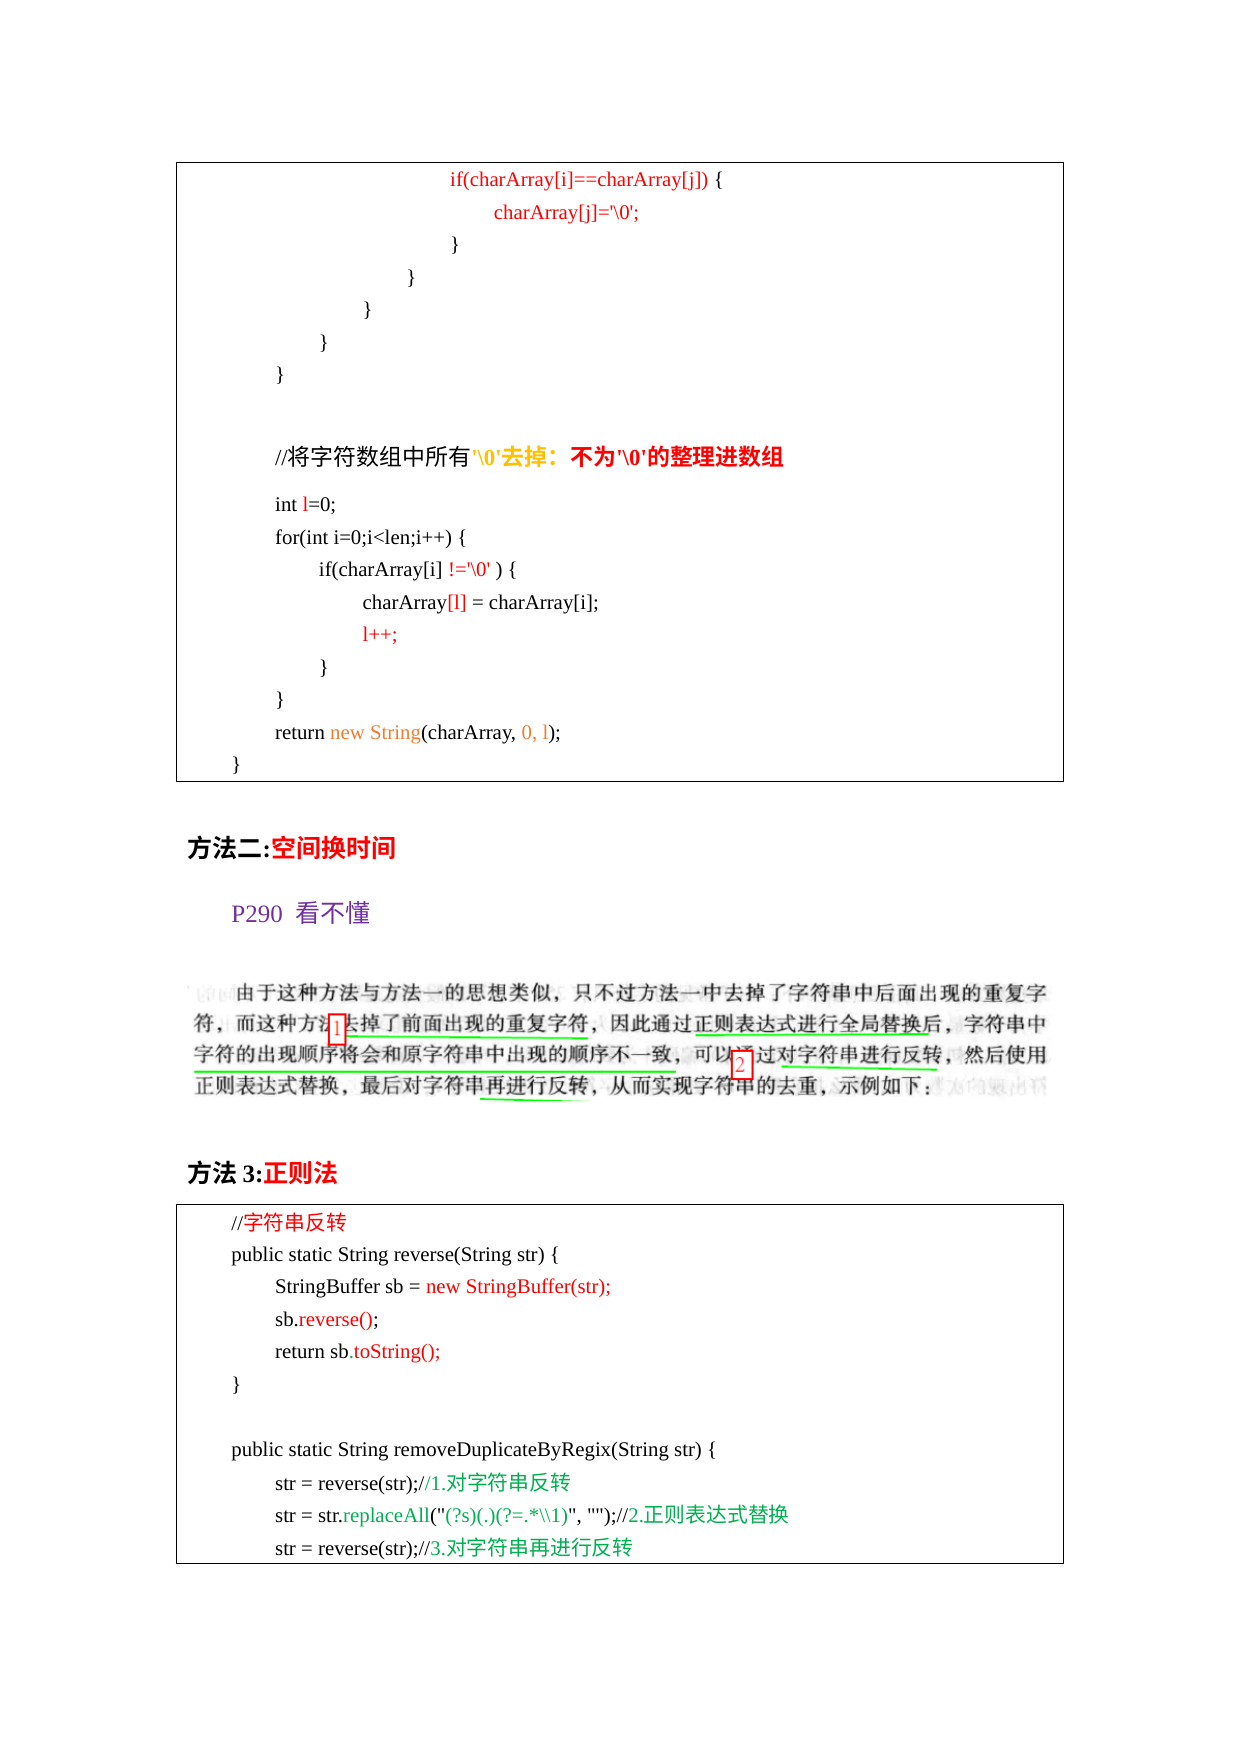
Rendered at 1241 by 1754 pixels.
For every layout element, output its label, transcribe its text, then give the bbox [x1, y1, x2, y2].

text 方法二:空间换时间 [187, 814, 1053, 879]
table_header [177, 163, 1063, 781]
list P290 看不懂 [231, 879, 1053, 944]
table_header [177, 1205, 1063, 1563]
picture [187, 982, 1053, 1101]
text 方法3:正则法 [187, 1139, 1053, 1204]
